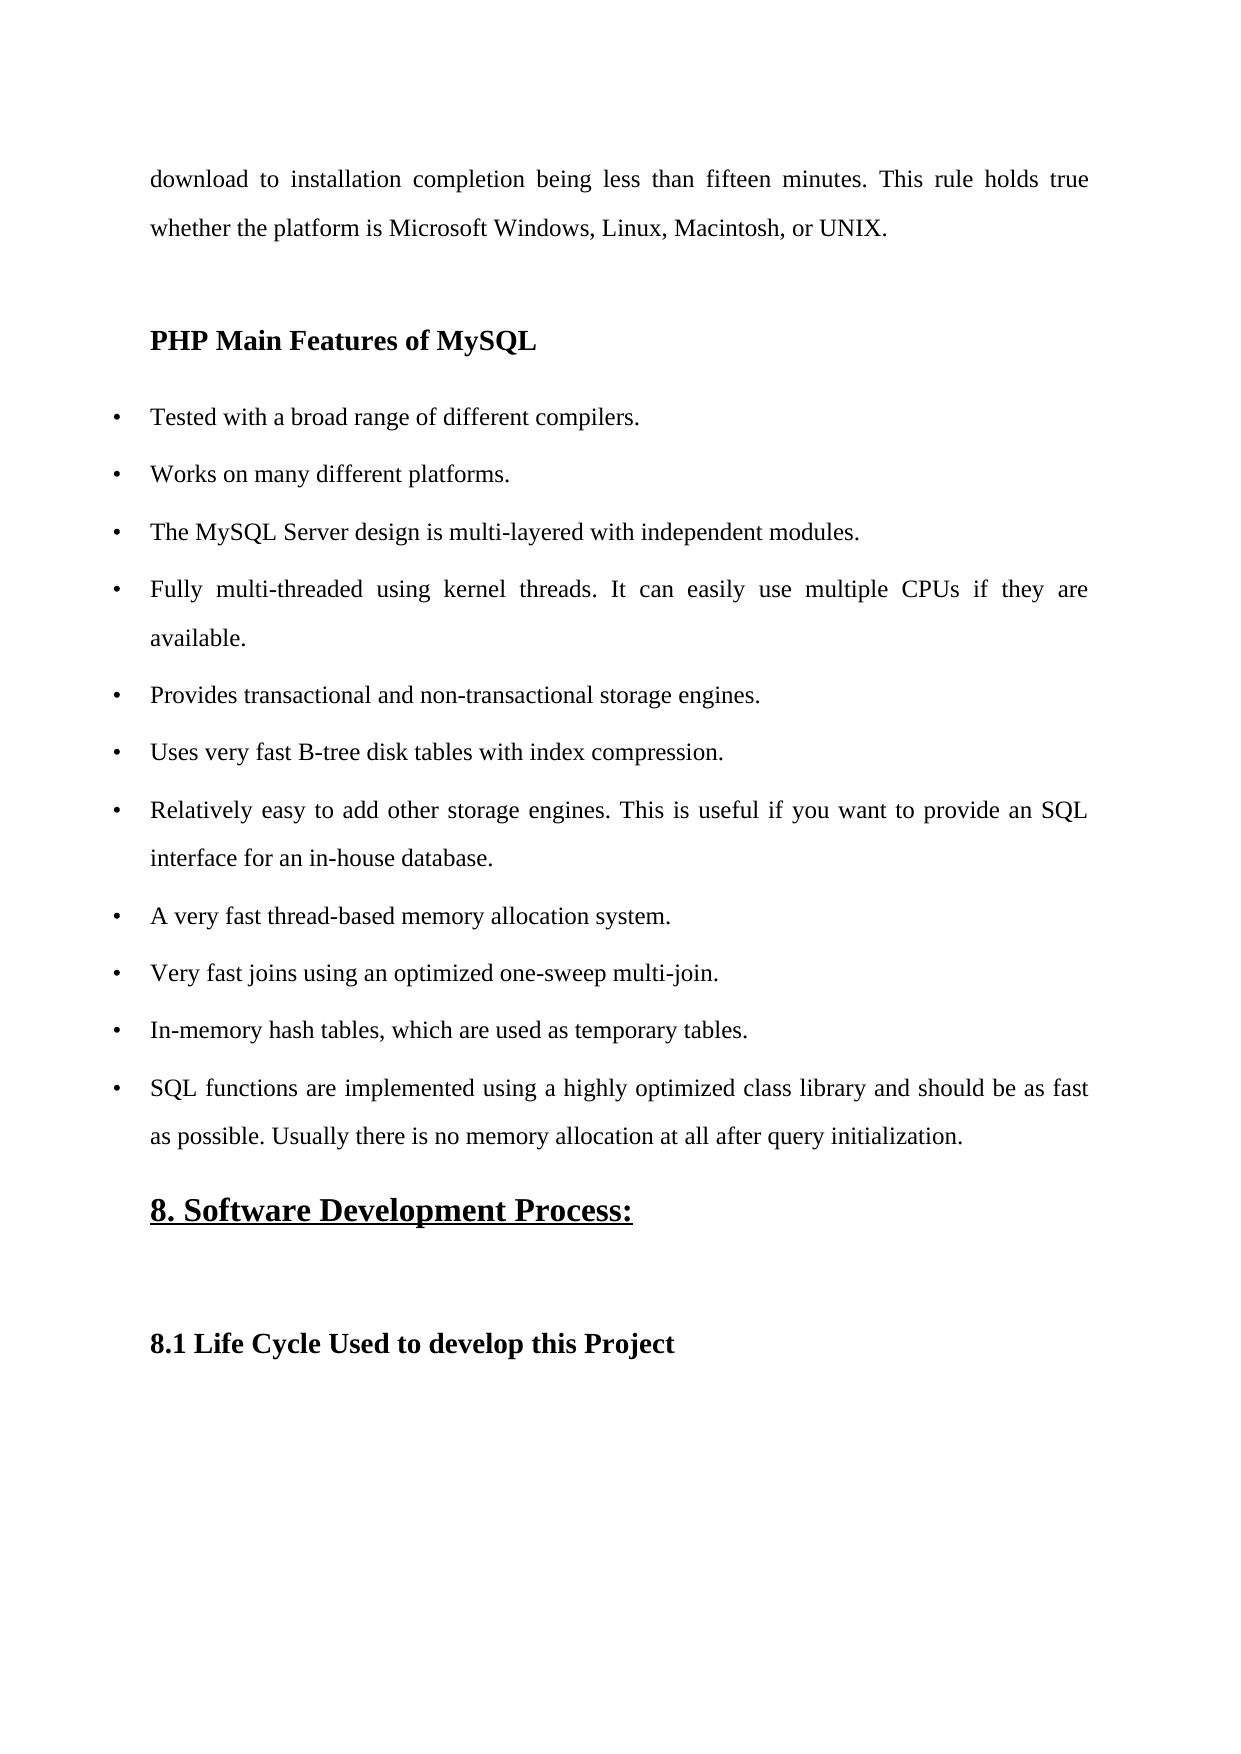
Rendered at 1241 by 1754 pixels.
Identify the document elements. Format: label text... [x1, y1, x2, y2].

list A very fast thread-based memory allocation system. [112, 899, 1090, 931]
text MySQL offers exceptional quick-start capability with the average time from software download to installation completion being less than fifteen minutes. This rule holds true whether the platform is Microsoft Windows, Linux, Macintosh, or UNIX. [150, 193, 1090, 243]
text PHP Main Features of MySQL [150, 308, 1090, 373]
list Uses very fast B-tree disk tables with index compression. [112, 736, 1090, 768]
list Works on many different platforms. [112, 458, 1090, 490]
list Provides transactional and non-transactional storage engines. [112, 678, 1090, 711]
text 8.1 Life Cycle Used to develop this Project [150, 1311, 1090, 1376]
list The MySQL Server design is multi-layered with independent modules. [112, 515, 1090, 547]
list In-memory hash tables, which are used as temporary tables. [112, 1013, 1090, 1046]
list Tested with a broad range of different compilers. [112, 400, 1090, 433]
list Relatively easy to add other storage engines. This is useful if you want to provide an SQL interface for an in-house database. [112, 793, 1090, 874]
list Fully multi-threaded using kernel threads. It can easily use multiple CPUs if they are available. [112, 572, 1090, 653]
list SQL functions are implemented using a highly optimized class library and should be as fast as possible. Usually there is no memory allocation at all after query initialization. [112, 1071, 1090, 1152]
list Very fast joins using an optimized one-sweep multi-join. [112, 956, 1090, 989]
text 8. Software Development Process: [150, 1177, 1090, 1242]
